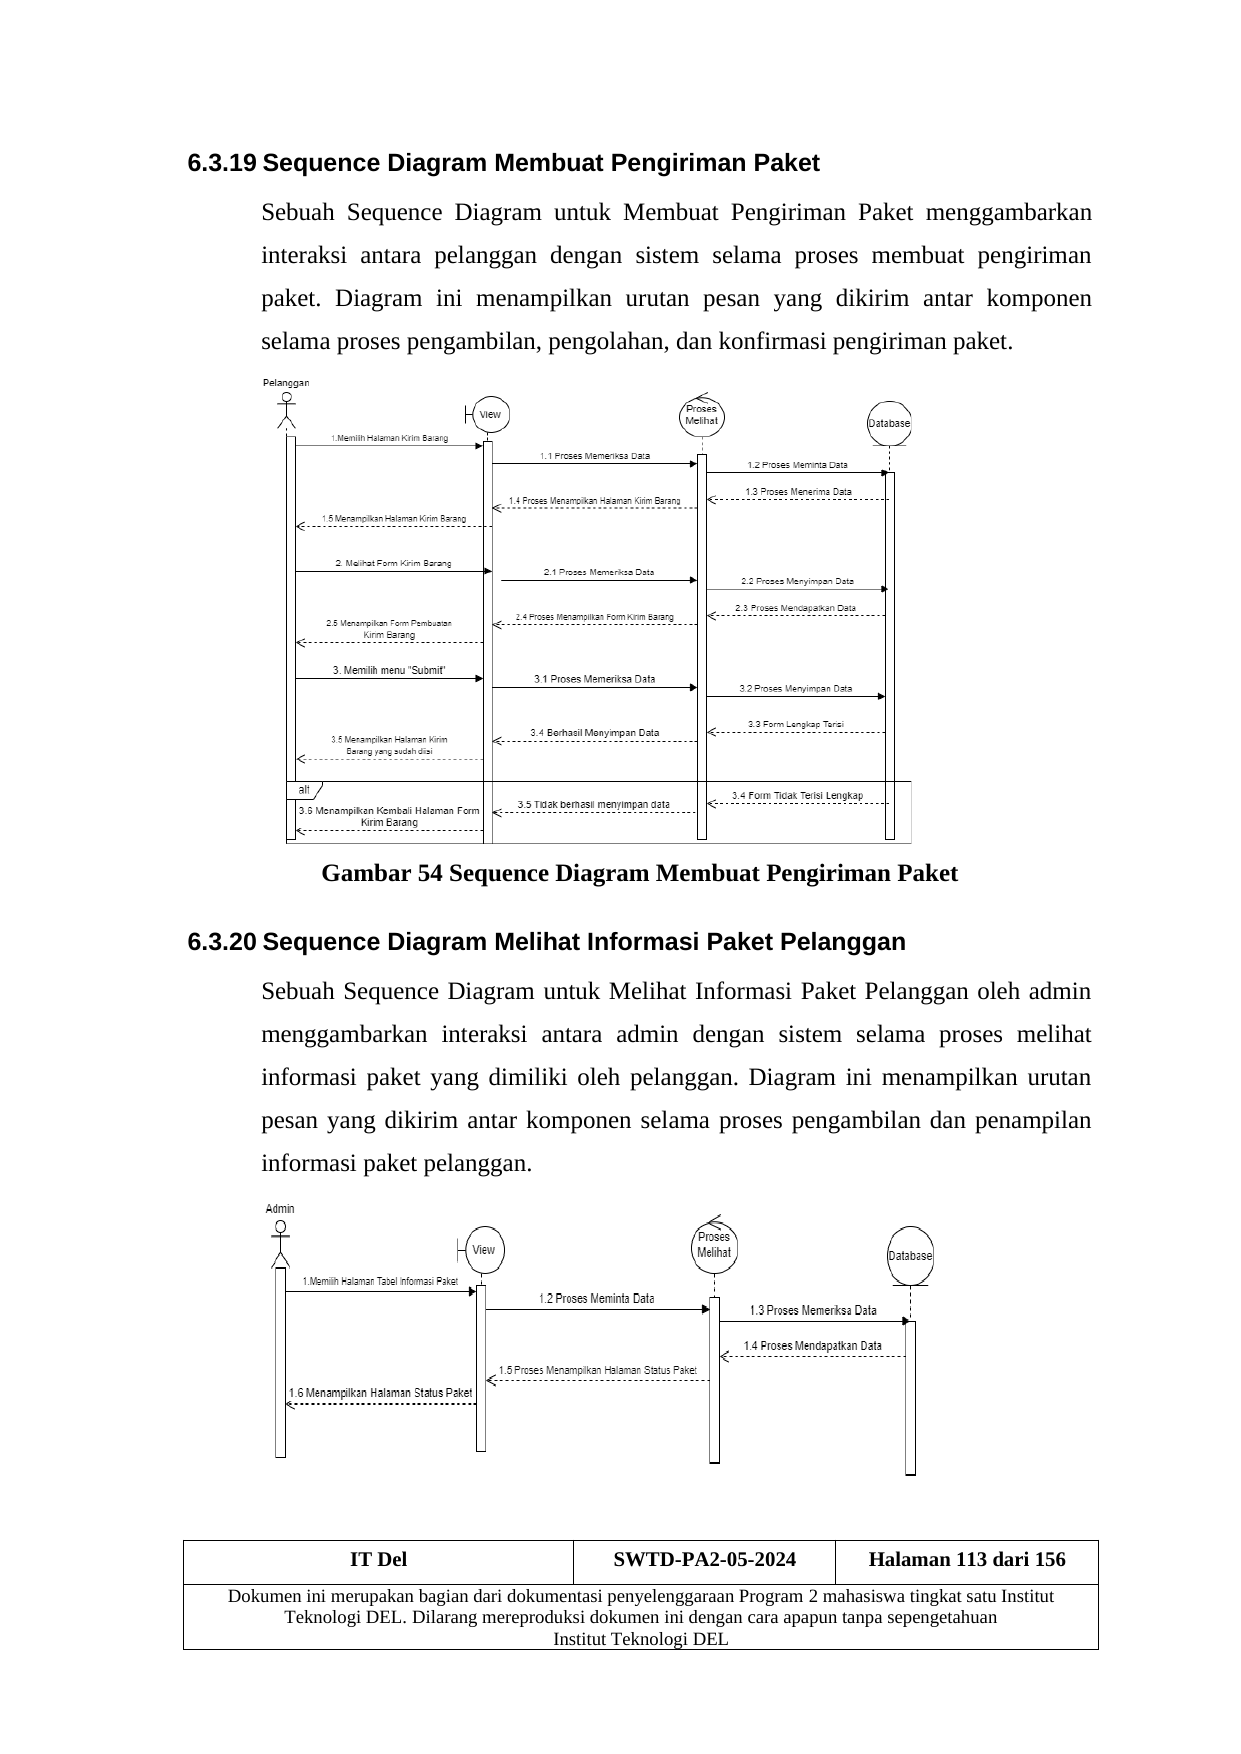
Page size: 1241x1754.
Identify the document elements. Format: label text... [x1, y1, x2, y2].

subtitle Sequence Diagram Membuat Pengiriman Paket [187, 148, 1092, 176]
picture [261, 369, 912, 844]
subtitle Sequence Diagram Melihat Informasi Paket Pelanggan [187, 926, 1092, 955]
text Sebuah Sequence Diagram untuk Melihat Informasi Paket Pelanggan oleh admin menggambarkan interaksi antara admin dengan sistem selama proses melihat informasi paket yang dimiliki oleh pelanggan. Diagram ini menampilkan urutan pesan yang dikirim antar komponen selama proses pengambilan dan penampilan informasi paket pelanggan. [261, 976, 1092, 1177]
text Sebuah Sequence Diagram untuk Membuat Pengiriman Paket menggambarkan interaksi antara pelanggan dengan sistem selama proses membuat pengiriman paket. Diagram ini menampilkan urutan pesan yang dikirim antar komponen selama proses pengambilan, pengolahan, dan konfirmasi pengiriman paket. [261, 197, 1092, 355]
picture [261, 1191, 934, 1476]
